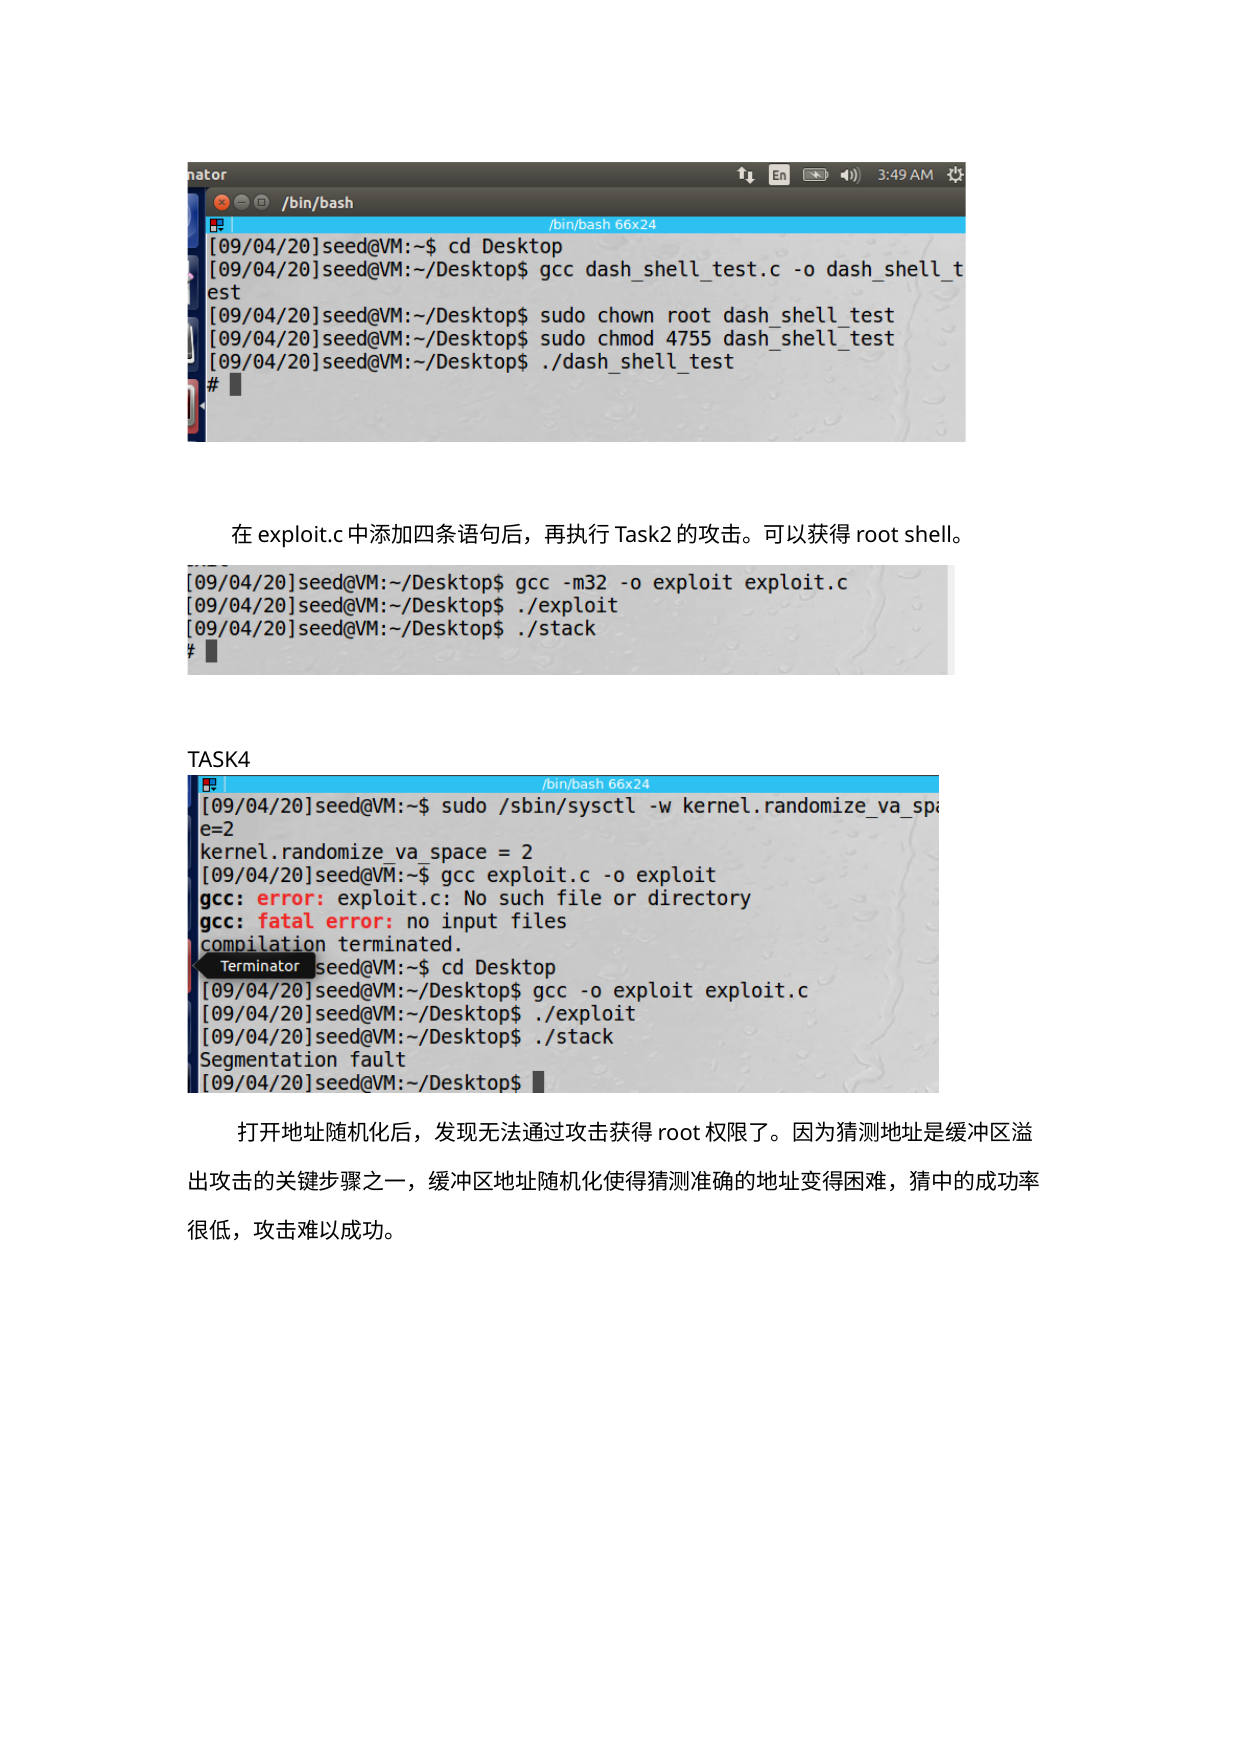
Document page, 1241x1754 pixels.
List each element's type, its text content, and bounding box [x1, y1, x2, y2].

text 打开地址随机化后，发现无法通过攻击获得root权限了。因为猜测地址是缓冲区溢出攻击的关键步骤之一，缓冲区地址随机化使得猜测准确的地址变得困难，猜中的成功率很低，攻击难以成功。 [187, 1115, 1053, 1245]
picture [187, 162, 966, 442]
picture [187, 565, 955, 675]
picture [187, 775, 939, 1093]
text 在exploit.c中添加四条语句后，再执行Task2的攻击。可以获得root shell。 [187, 517, 1053, 549]
text TASK4 [187, 742, 1053, 775]
